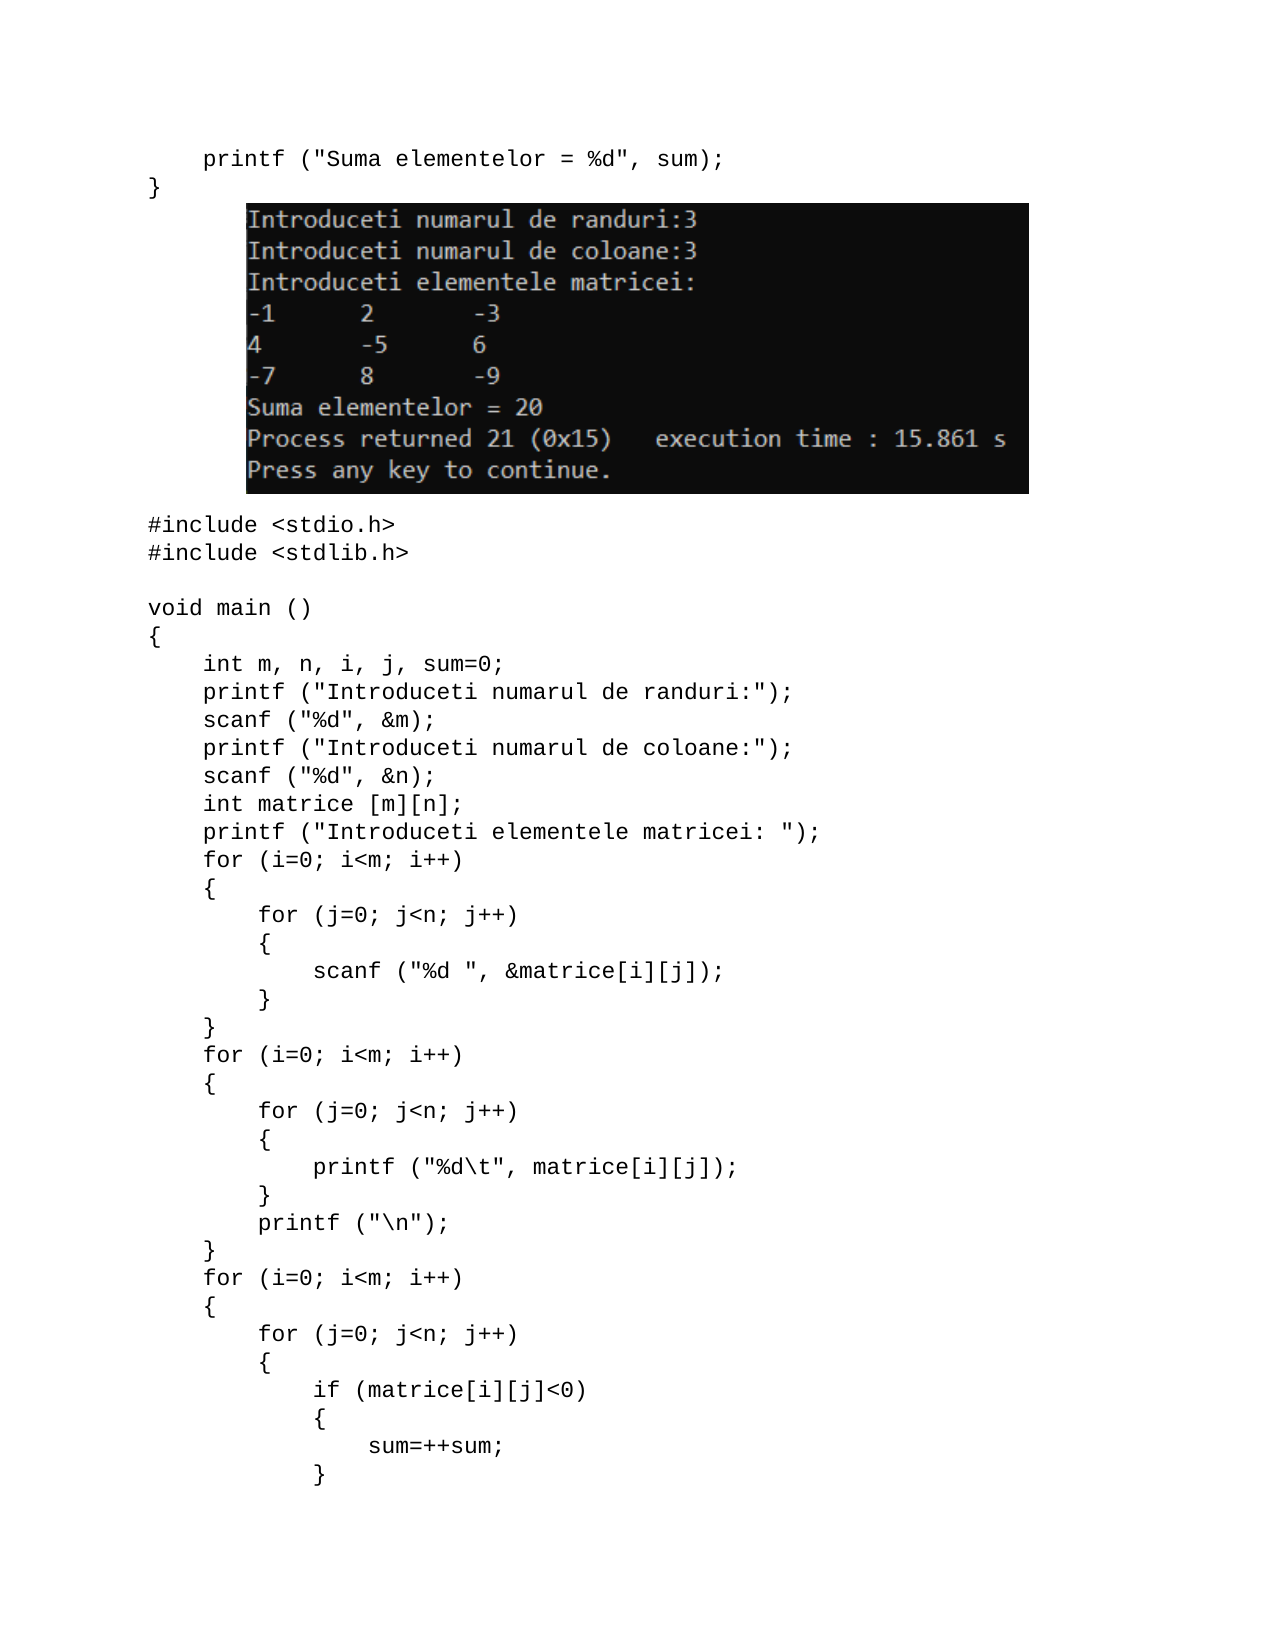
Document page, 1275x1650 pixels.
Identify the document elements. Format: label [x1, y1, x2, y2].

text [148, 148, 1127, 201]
picture [246, 203, 1029, 494]
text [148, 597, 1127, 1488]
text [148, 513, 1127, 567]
